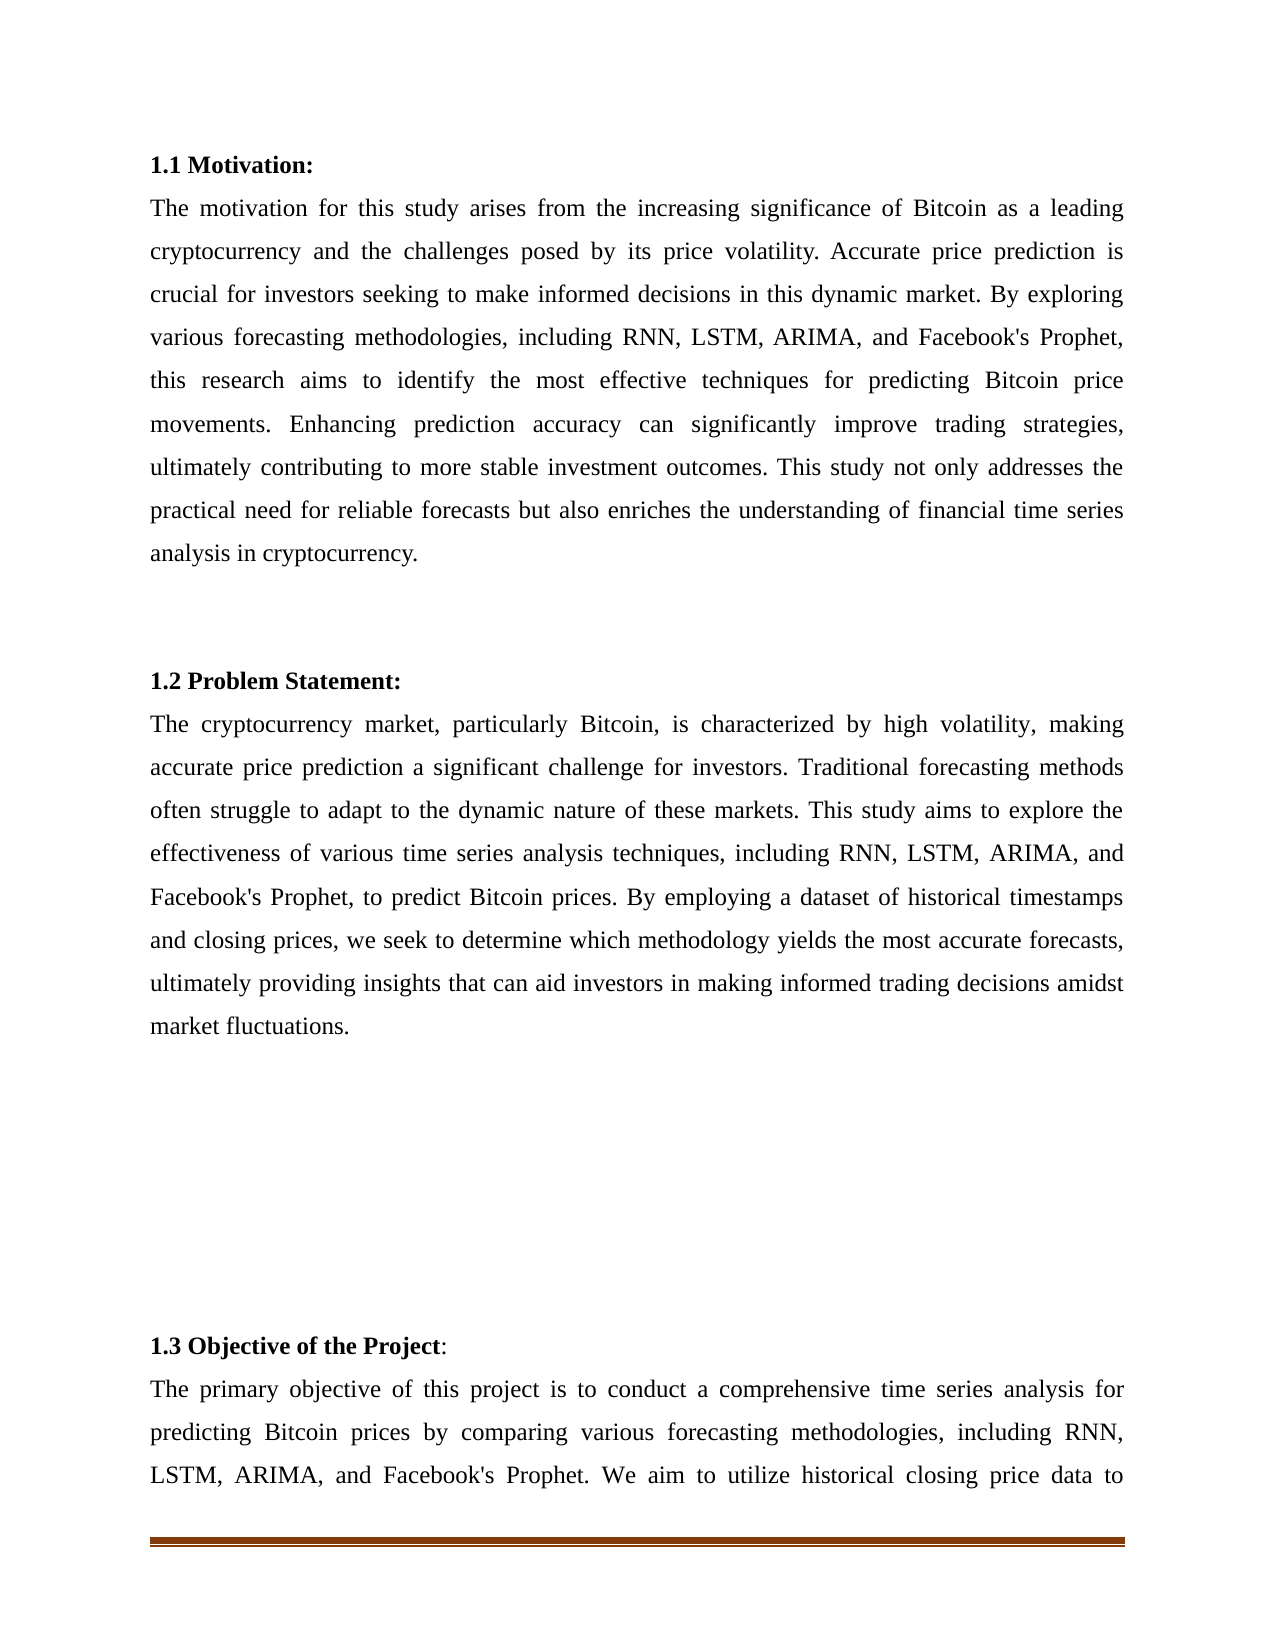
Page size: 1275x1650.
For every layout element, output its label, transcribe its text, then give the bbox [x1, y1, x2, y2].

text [150, 1374, 1125, 1489]
text The motivation for this study arises from the increasing significance of Bitcoin as a leading cryptocurrency and the challenges posed by its price volatility. Accurate price prediction is crucial for investors seeking to make informed decisions in this dynamic market. By exploring various forecasting methodologies, including RNN, LSTM, ARIMA, and Facebook's Prophet, this research aims to identify the most effective techniques for predicting Bitcoin price movements. Enhancing prediction accuracy can significantly improve trading strategies, ultimately contributing to more stable investment outcomes. This study not only addresses the practical need for reliable forecasts but also enriches the understanding of financial time series analysis in cryptocurrency. [150, 193, 1125, 567]
text 1.3 Objective of the Project: [150, 1331, 1125, 1359]
text 1.2 Problem Statement: [150, 666, 1125, 695]
text The cryptocurrency market, particularly Bitcoin, is characterized by high volatility, making accurate price prediction a significant challenge for investors. Traditional forecasting methods often struggle to adapt to the dynamic nature of these markets. This study aims to explore the effectiveness of various time series analysis techniques, including RNN, LSTM, ARIMA, and Facebook's Prophet, to predict Bitcoin prices. By employing a dataset of historical timestamps and closing prices, we seek to determine which methodology yields the most accurate forecasts, ultimately providing insights that can aid investors in making informed trading decisions amidst market fluctuations. [150, 709, 1125, 1040]
text 1.1 Motivation: [150, 150, 1125, 179]
